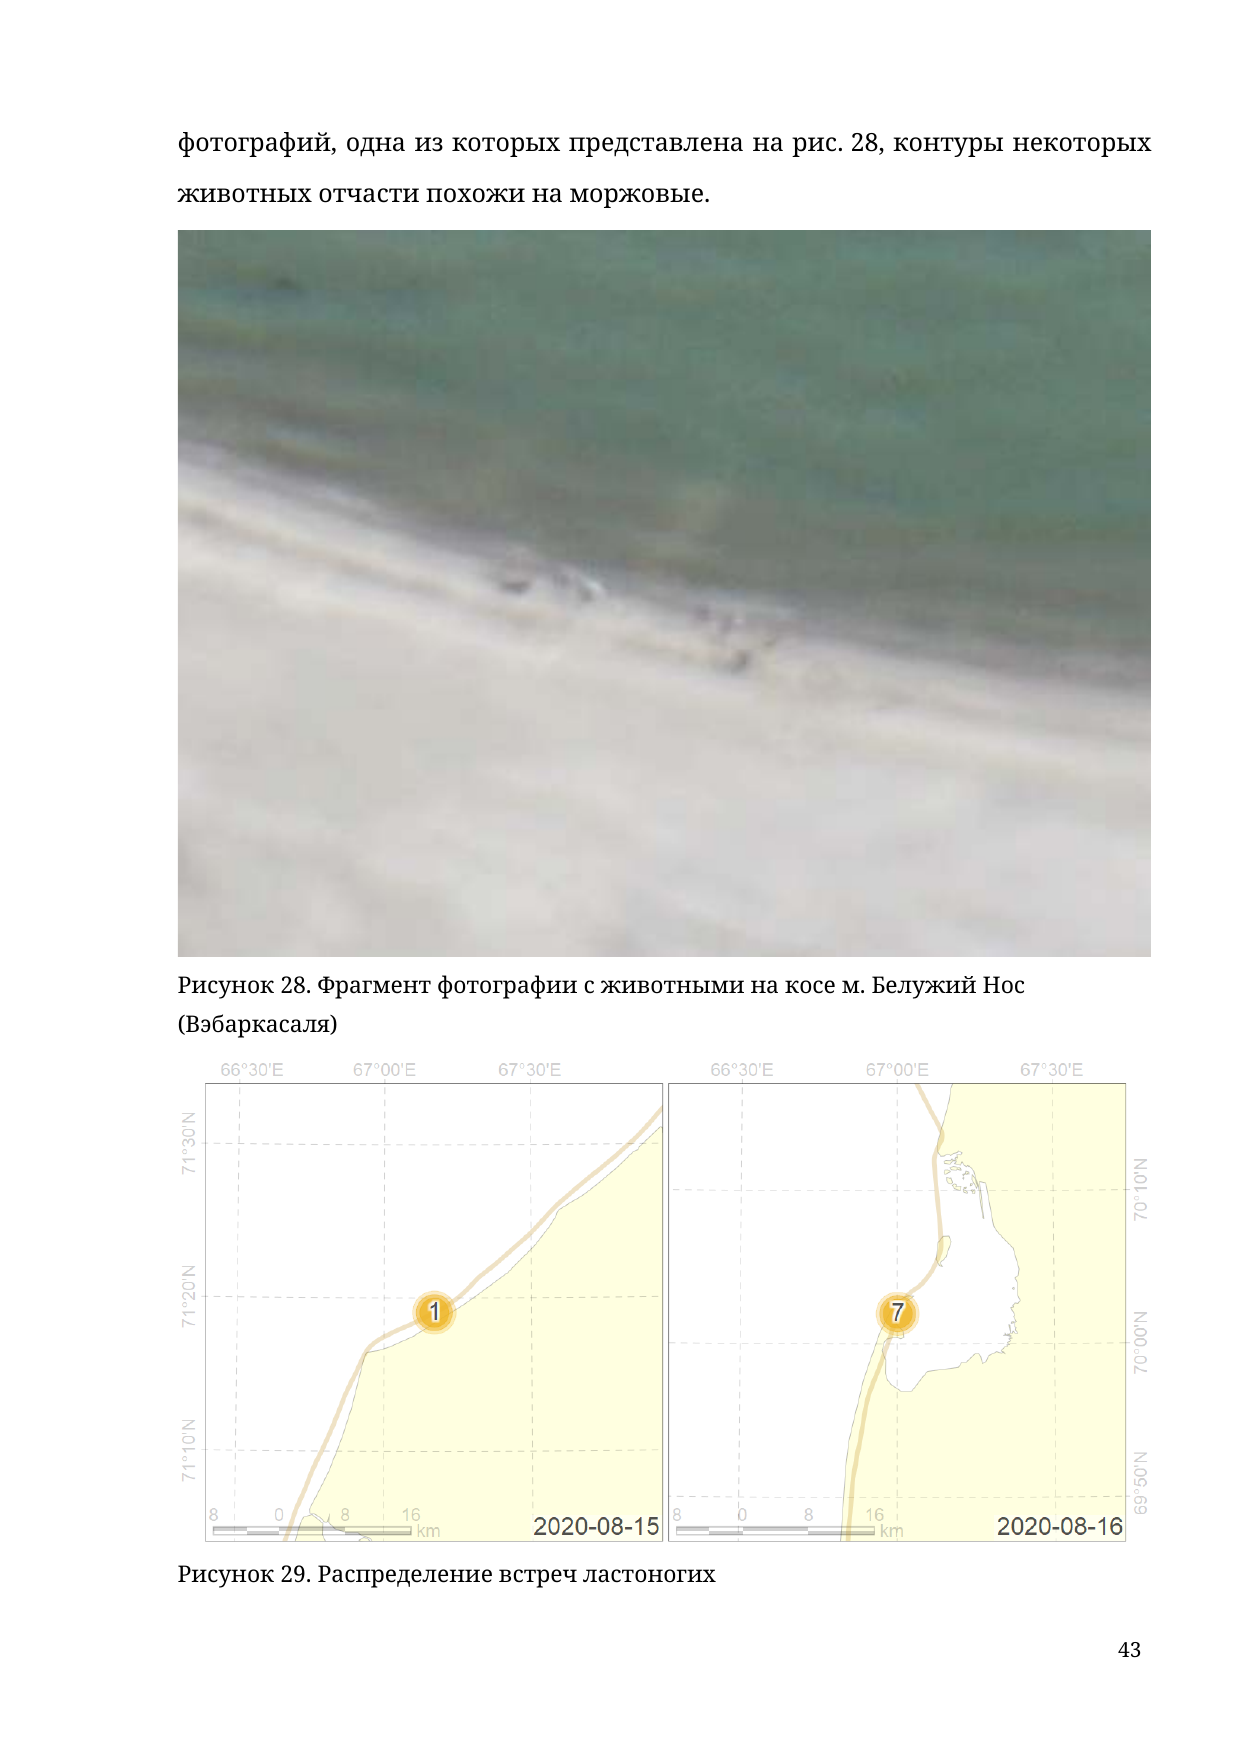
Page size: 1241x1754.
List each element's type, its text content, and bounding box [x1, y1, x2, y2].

text Рисунок 29. Распределение встреч ластоногих [177, 1557, 1152, 1589]
picture [177, 1060, 1151, 1545]
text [177, 124, 1152, 209]
text Рисунок 28. Фрагмент фотографии с животными на косе м. Белужий Нос (Вэбаркасаля) [177, 969, 1152, 1039]
picture [177, 230, 1151, 957]
